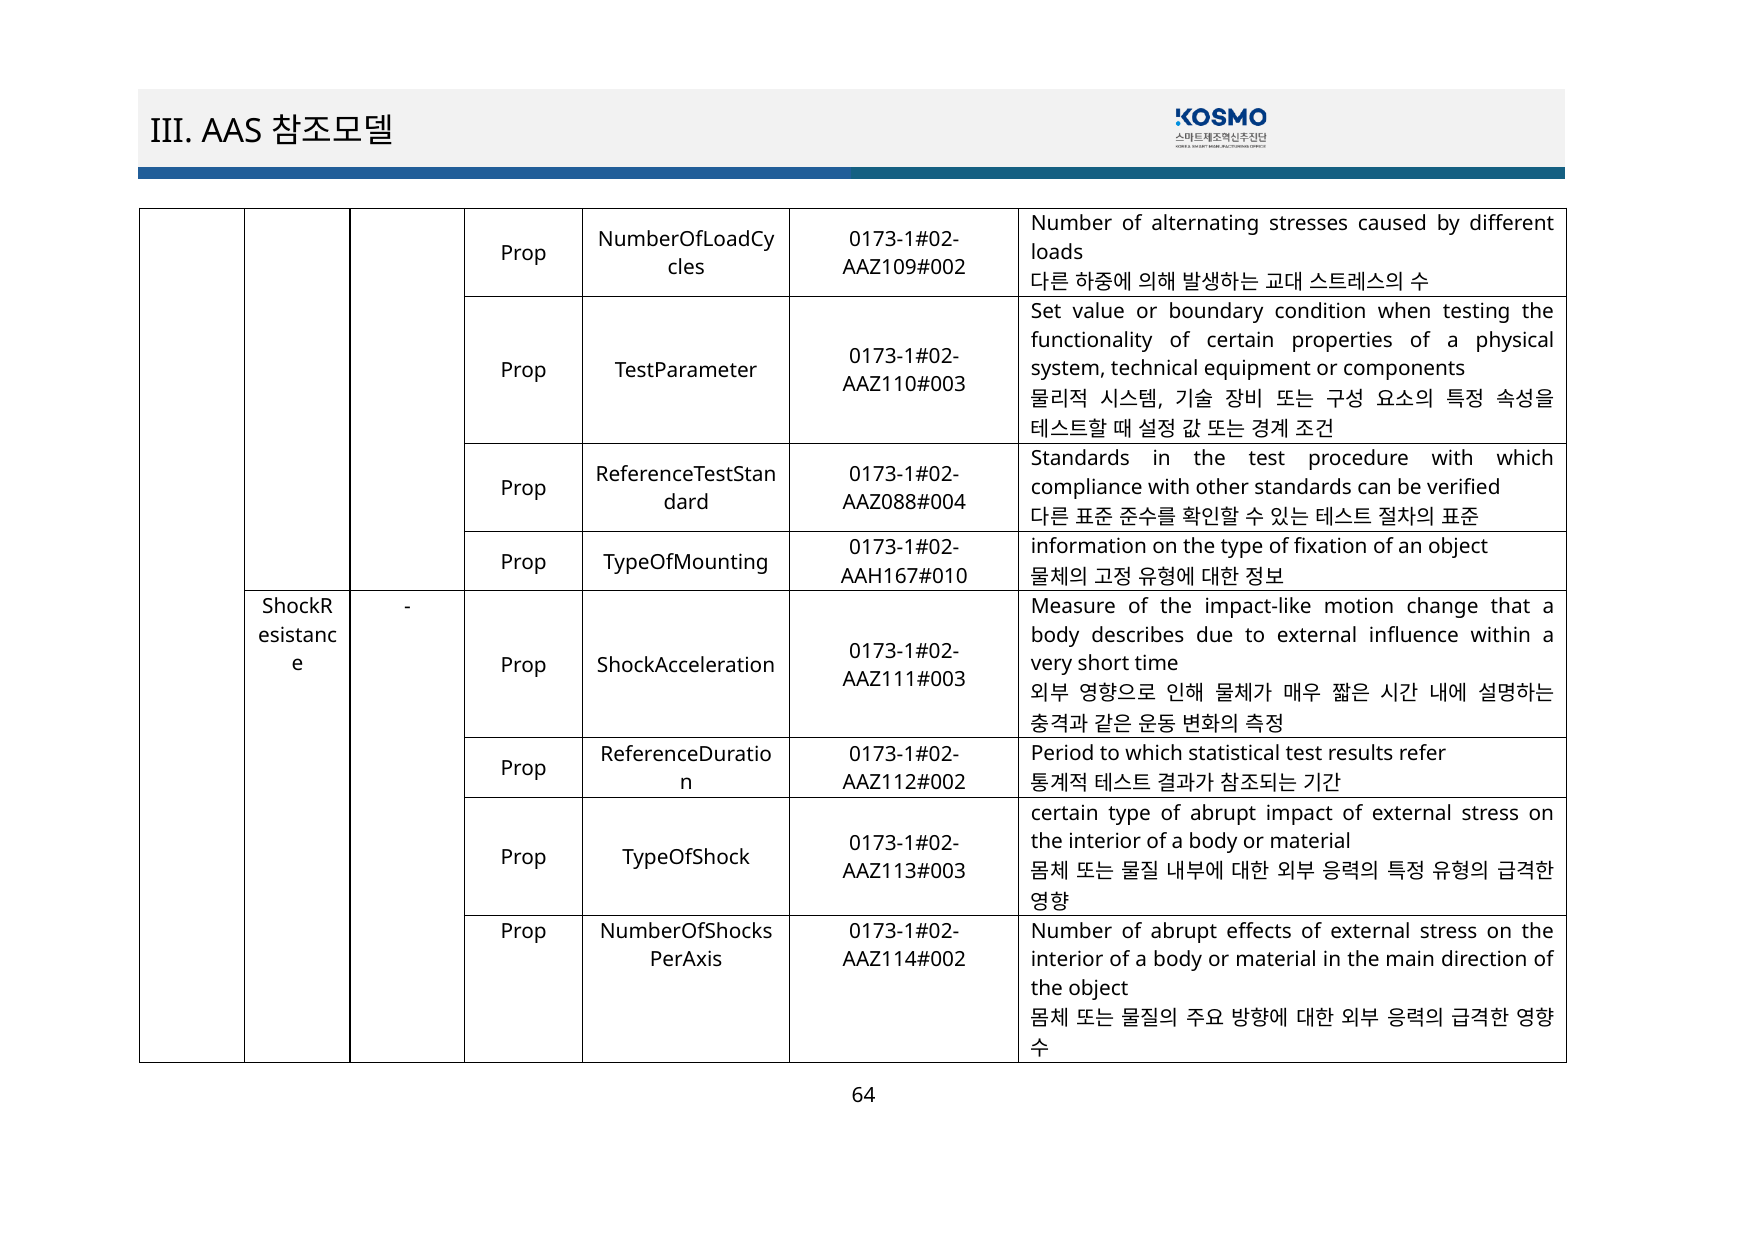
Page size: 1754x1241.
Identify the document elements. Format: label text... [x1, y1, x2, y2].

table_cell Measure of the impact-like motion change that a body describes due to external influence within a very short time 외부 영향으로 인해 물체가 매우 짧은 시간 내에 설명하는 충격과 같은 운동 변화의 측정 [1019, 591, 1566, 737]
table_cell 0173-1#02-AAZ088#004 [790, 444, 1018, 531]
table_cell TypeOfShock [583, 798, 789, 915]
table_cell NumberOfLoadCycles [583, 209, 789, 296]
table_cell Period to which statistical test results refer 통계적 테스트 결과가 참조되는 기간 [1019, 738, 1566, 797]
table_cell 0173-1#02-AAZ111#003 [790, 591, 1018, 737]
table_cell Prop [465, 591, 582, 737]
table_cell ShockAcceleration [583, 591, 789, 737]
table_cell Prop [465, 532, 582, 590]
table_cell - [351, 591, 464, 1062]
table_cell Prop [465, 916, 582, 1062]
table_cell information on the type of fixation of an object 물체의 고정 유형에 대한 정보 [1019, 532, 1566, 590]
table_cell Set value or boundary condition when testing the functionality of certain properties of a physical system, technical equipment or components 물리적 시스템, 기술 장비 또는 구성 요소의 특정 속성을 테스트할 때 설정 값 또는 경계 조건 [1019, 297, 1566, 442]
table_cell ReferenceTestStandard [583, 444, 789, 531]
table_cell 0173-1#02-AAZ114#002 [790, 916, 1018, 1062]
picture [1175, 108, 1267, 148]
table_cell Prop [465, 297, 582, 442]
table_cell certain type of abrupt impact of external stress on the interior of a body or material 몸체 또는 물질 내부에 대한 외부 응력의 특정 유형의 급격한 영향 [1019, 798, 1566, 915]
table_cell ReferenceDuration [583, 738, 789, 797]
table_cell NumberOfShocksPerAxis [583, 916, 789, 1062]
table_cell Number of alternating stresses caused by different loads 다른 하중에 의해 발생하는 교대 스트레스의 수 [1019, 209, 1566, 296]
table_cell ShockResistance [245, 591, 349, 1062]
table_cell TestParameter [583, 297, 789, 442]
table_cell 0173-1#02-AAZ109#002 [790, 209, 1018, 296]
table_cell Prop [465, 444, 582, 531]
table_cell TypeOfMounting [583, 532, 789, 590]
table_cell Standards in the test procedure with which compliance with other standards can be verified 다른 표준 준수를 확인할 수 있는 테스트 절차의 표준 [1019, 444, 1566, 531]
table_cell 0173-1#02-AAZ112#002 [790, 738, 1018, 797]
table_cell Number of abrupt effects of external stress on the interior of a body or material in the main direction of the object 몸체 또는 물질의 주요 방향에 대한 외부 응력의 급격한 영향 수 [1019, 916, 1566, 1062]
table_cell 0173-1#02-AAH167#010 [790, 532, 1018, 590]
table_cell Prop [465, 209, 582, 296]
table_cell Prop [465, 738, 582, 797]
table_cell Prop [465, 798, 582, 915]
table_cell 0173-1#02-AAZ110#003 [790, 297, 1018, 442]
table_cell 0173-1#02-AAZ113#003 [790, 798, 1018, 915]
